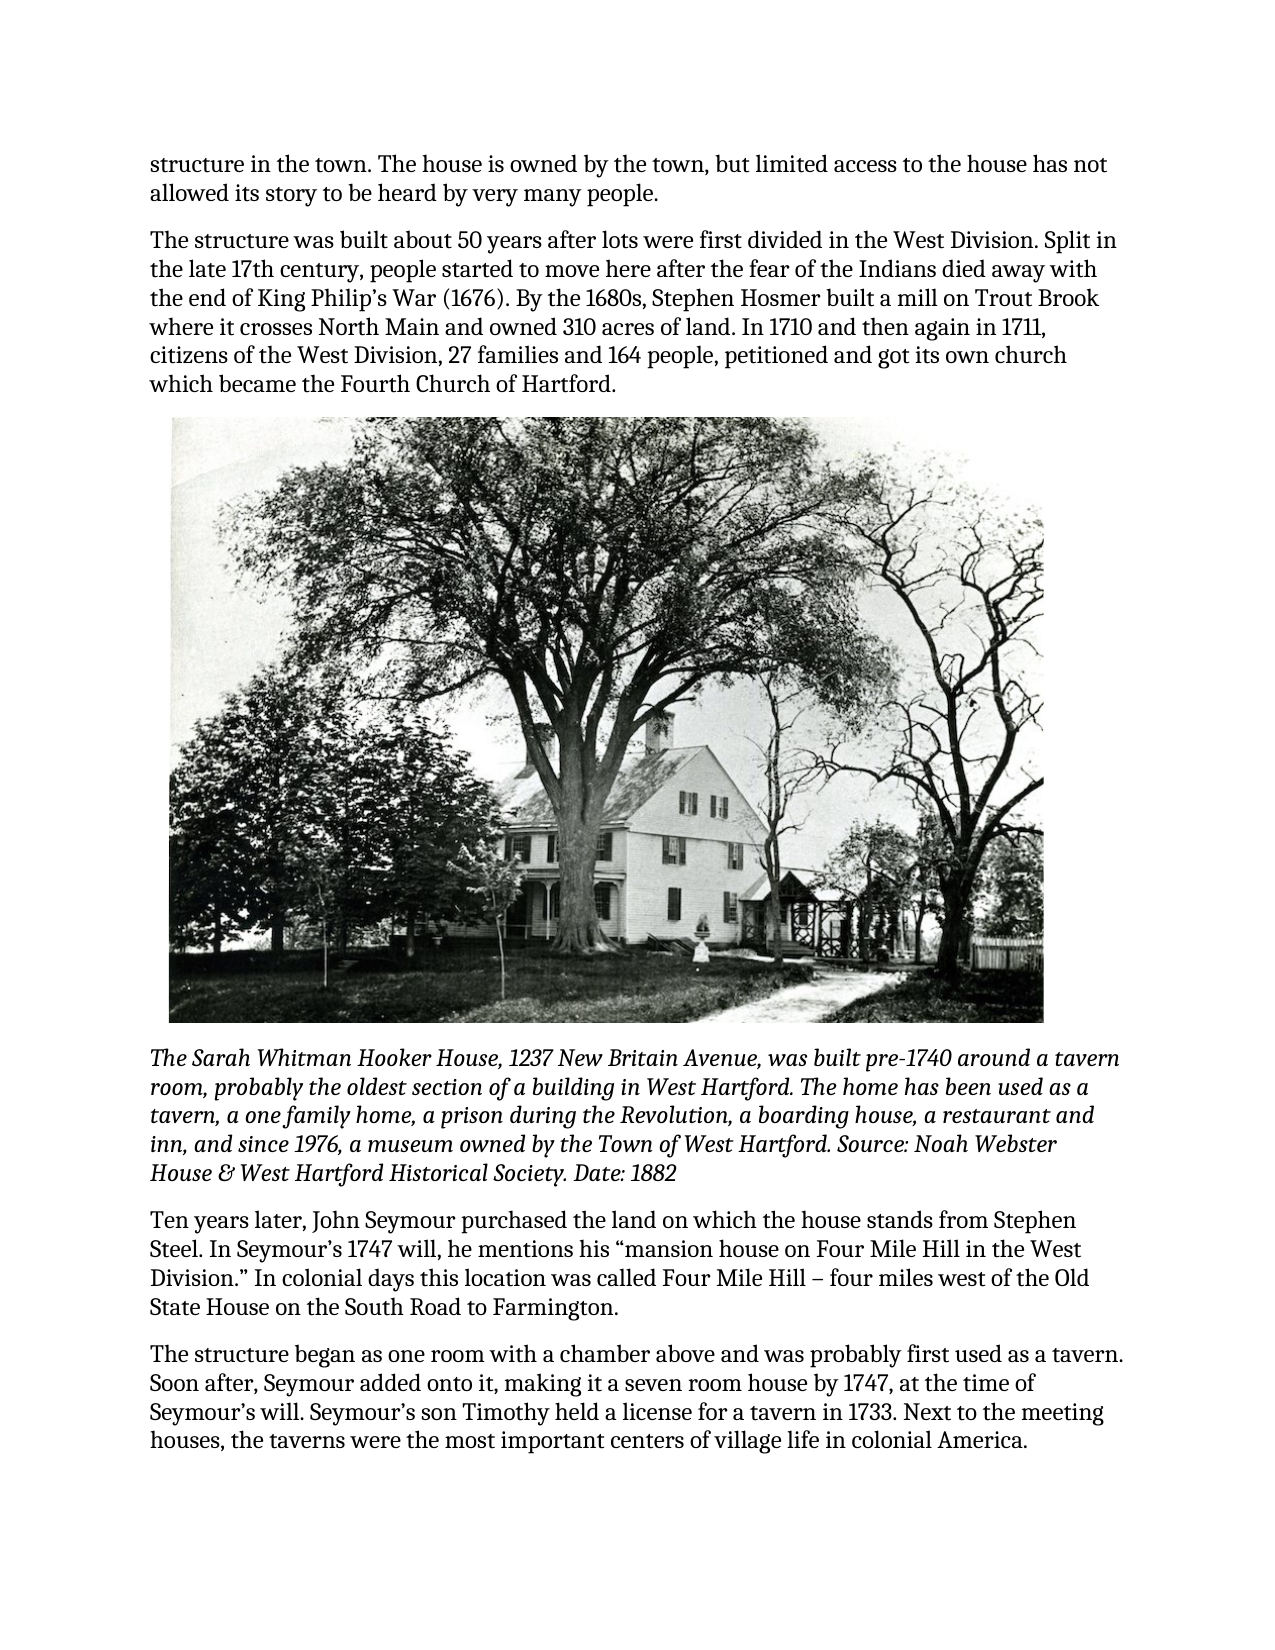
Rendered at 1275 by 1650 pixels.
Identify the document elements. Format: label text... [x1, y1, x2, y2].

text Ten years later, John Seymour purchased the land on which the house stands from Stephen Steel. In Seymour’s 1747 will, he mentions his “mansion house on Four Mile Hill in the West Division.” In colonial days this location was called Four Mile Hill – four miles west of the Old State House on the South Road to Farmington. [150, 1206, 1125, 1321]
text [150, 150, 1125, 207]
text The structure was built about 50 years after lots were first divided in the West Division. Split in the late 17th century, people started to move here after the fear of the Indians died away with the end of King Philip’s War (1676). By the 1680s, Stephen Hosmer built a mill on Trout Brook where it crosses North Main and owned 310 acres of land. In 1710 and then again in 1711, citizens of the West Division, 27 families and 164 people, petitioned and got its own church which became the Fourth Church of Hartford. [150, 226, 1125, 399]
picture [168, 417, 1044, 1023]
text The structure began as one room with a chamber above and was probably first used as a tavern. Soon after, Seymour added onto it, making it a seven room house by 1747, at the time of Seymour’s will. Seymour’s son Timothy held a license for a tavern in 1733. Next to the meeting houses, the taverns were the most important centers of village life in colonial America. [150, 1340, 1125, 1455]
text The Sarah Whitman Hooker House, 1237 New Britain Avenue, was built pre-1740 around a tavern room, probably the oldest section of a building in West Hartford. The home has been used as a tavern, a one family home, a prison during the Revolution, a boarding house, a restaurant and inn, and since 1976, a museum owned by the Town of West Hartford. Source: Noah Webster House & West Hartford Historical Society. Date: 1882 [150, 1044, 1125, 1188]
